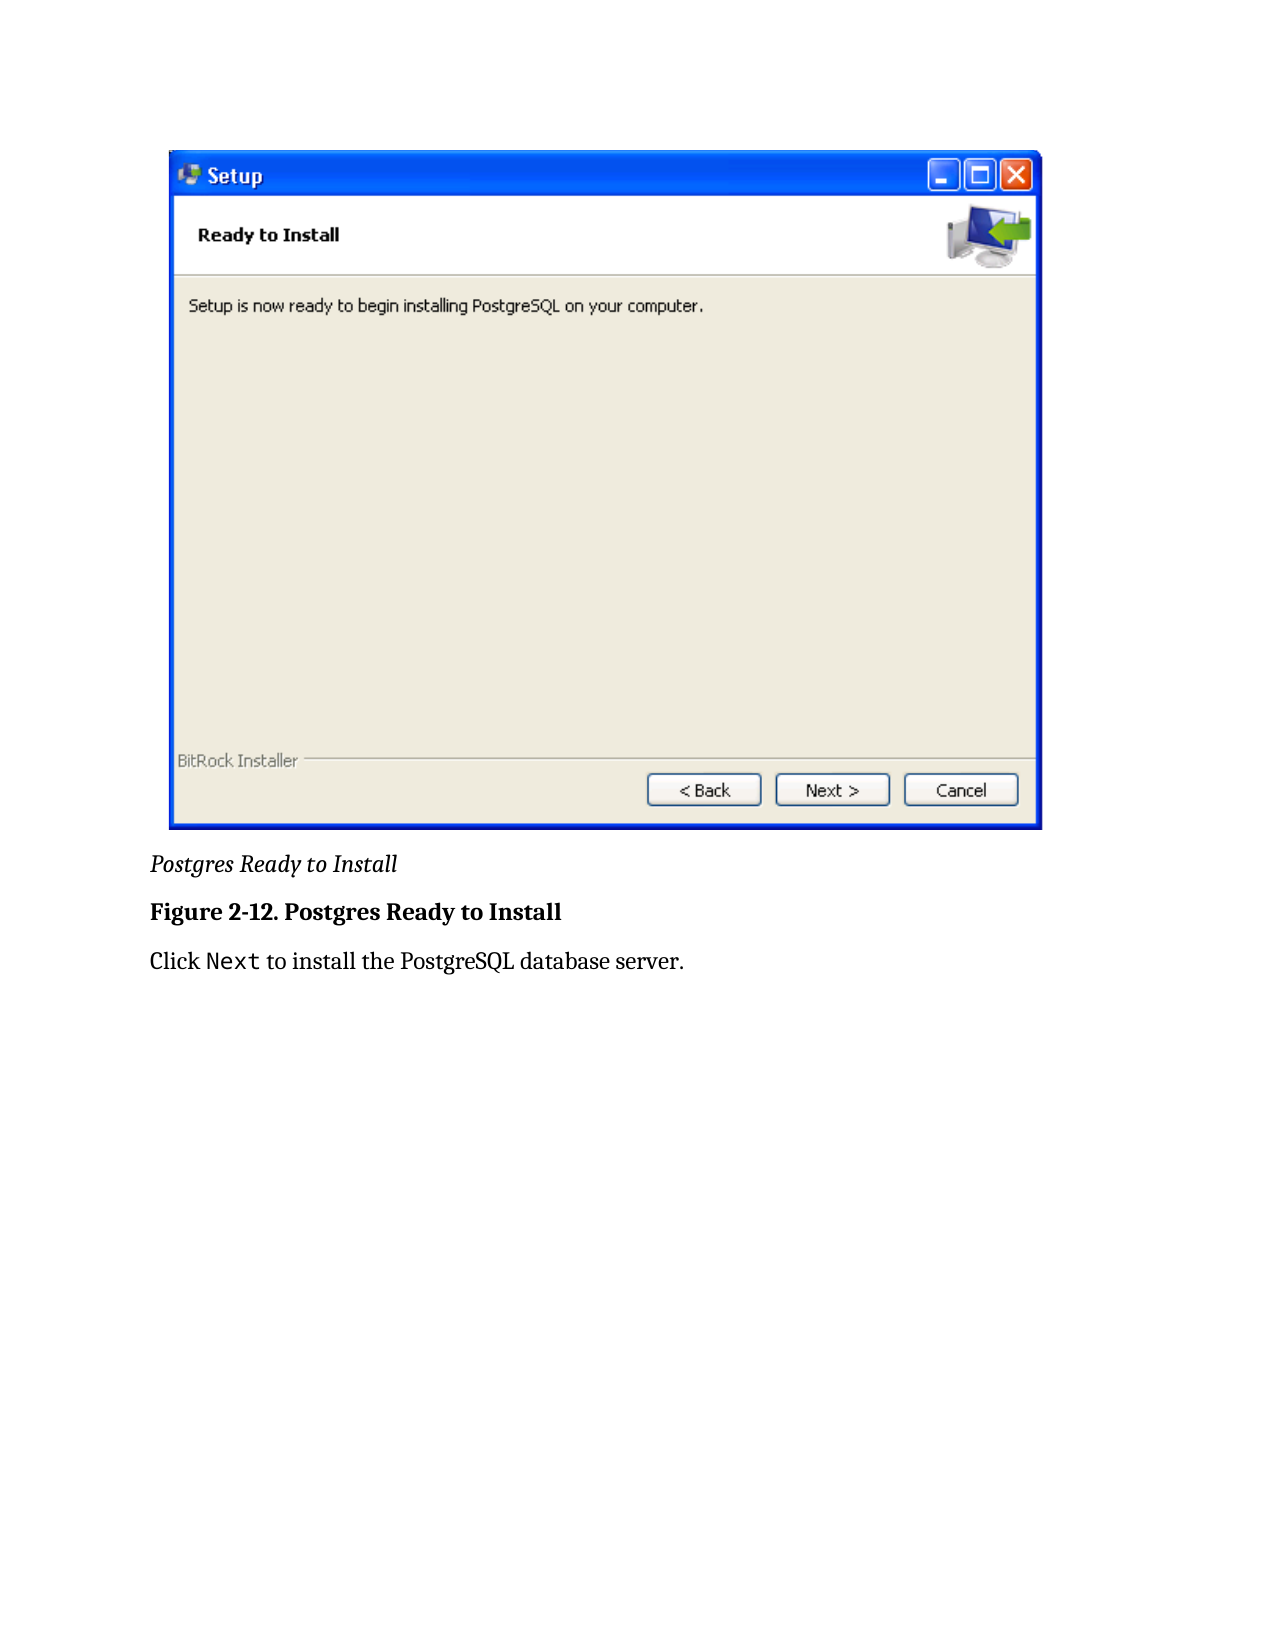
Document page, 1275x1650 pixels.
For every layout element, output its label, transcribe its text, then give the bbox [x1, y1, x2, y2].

picture [168, 150, 1044, 830]
text Click Next to install the PostgreSQL database server. [150, 945, 1125, 976]
text Postgres Ready to Install [150, 850, 1125, 879]
text Figure 2-12. Postgres Ready to Install [150, 898, 1125, 926]
